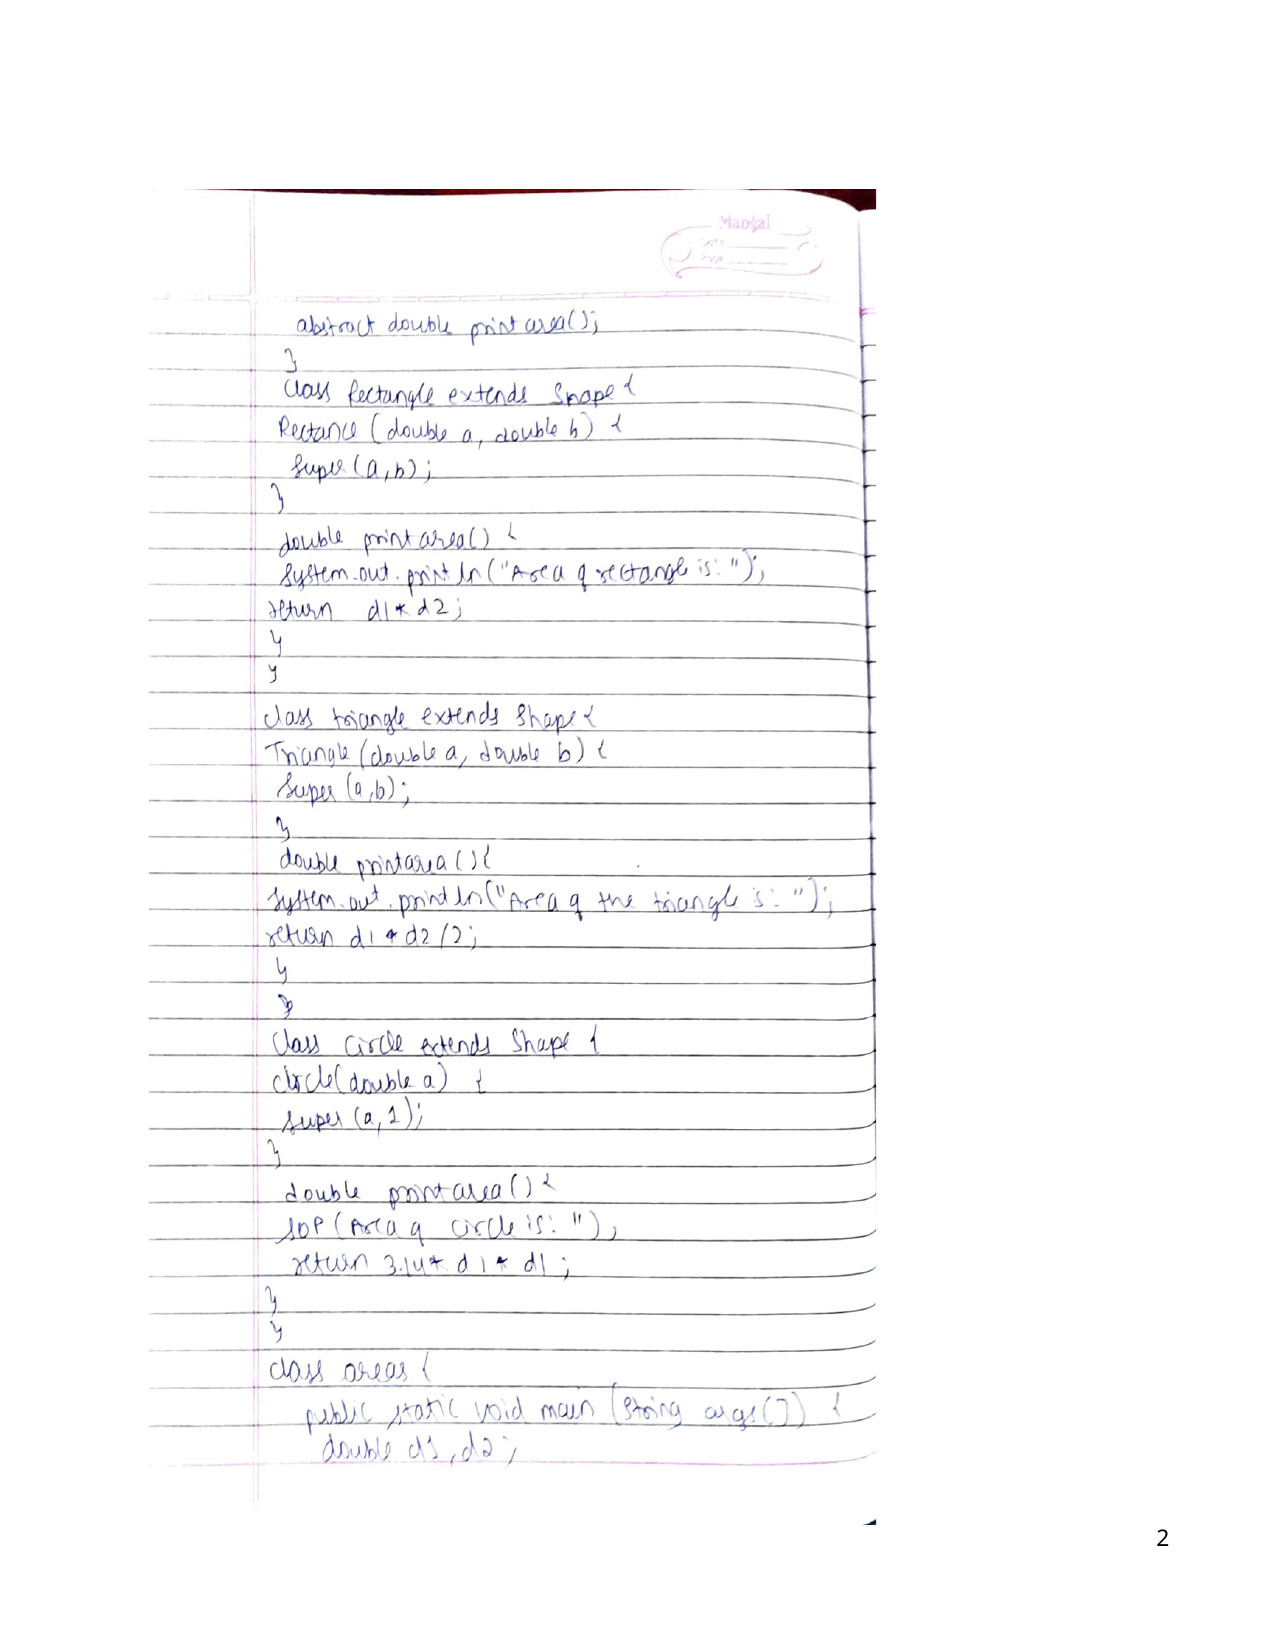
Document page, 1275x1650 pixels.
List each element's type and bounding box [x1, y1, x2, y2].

picture [148, 189, 877, 1525]
